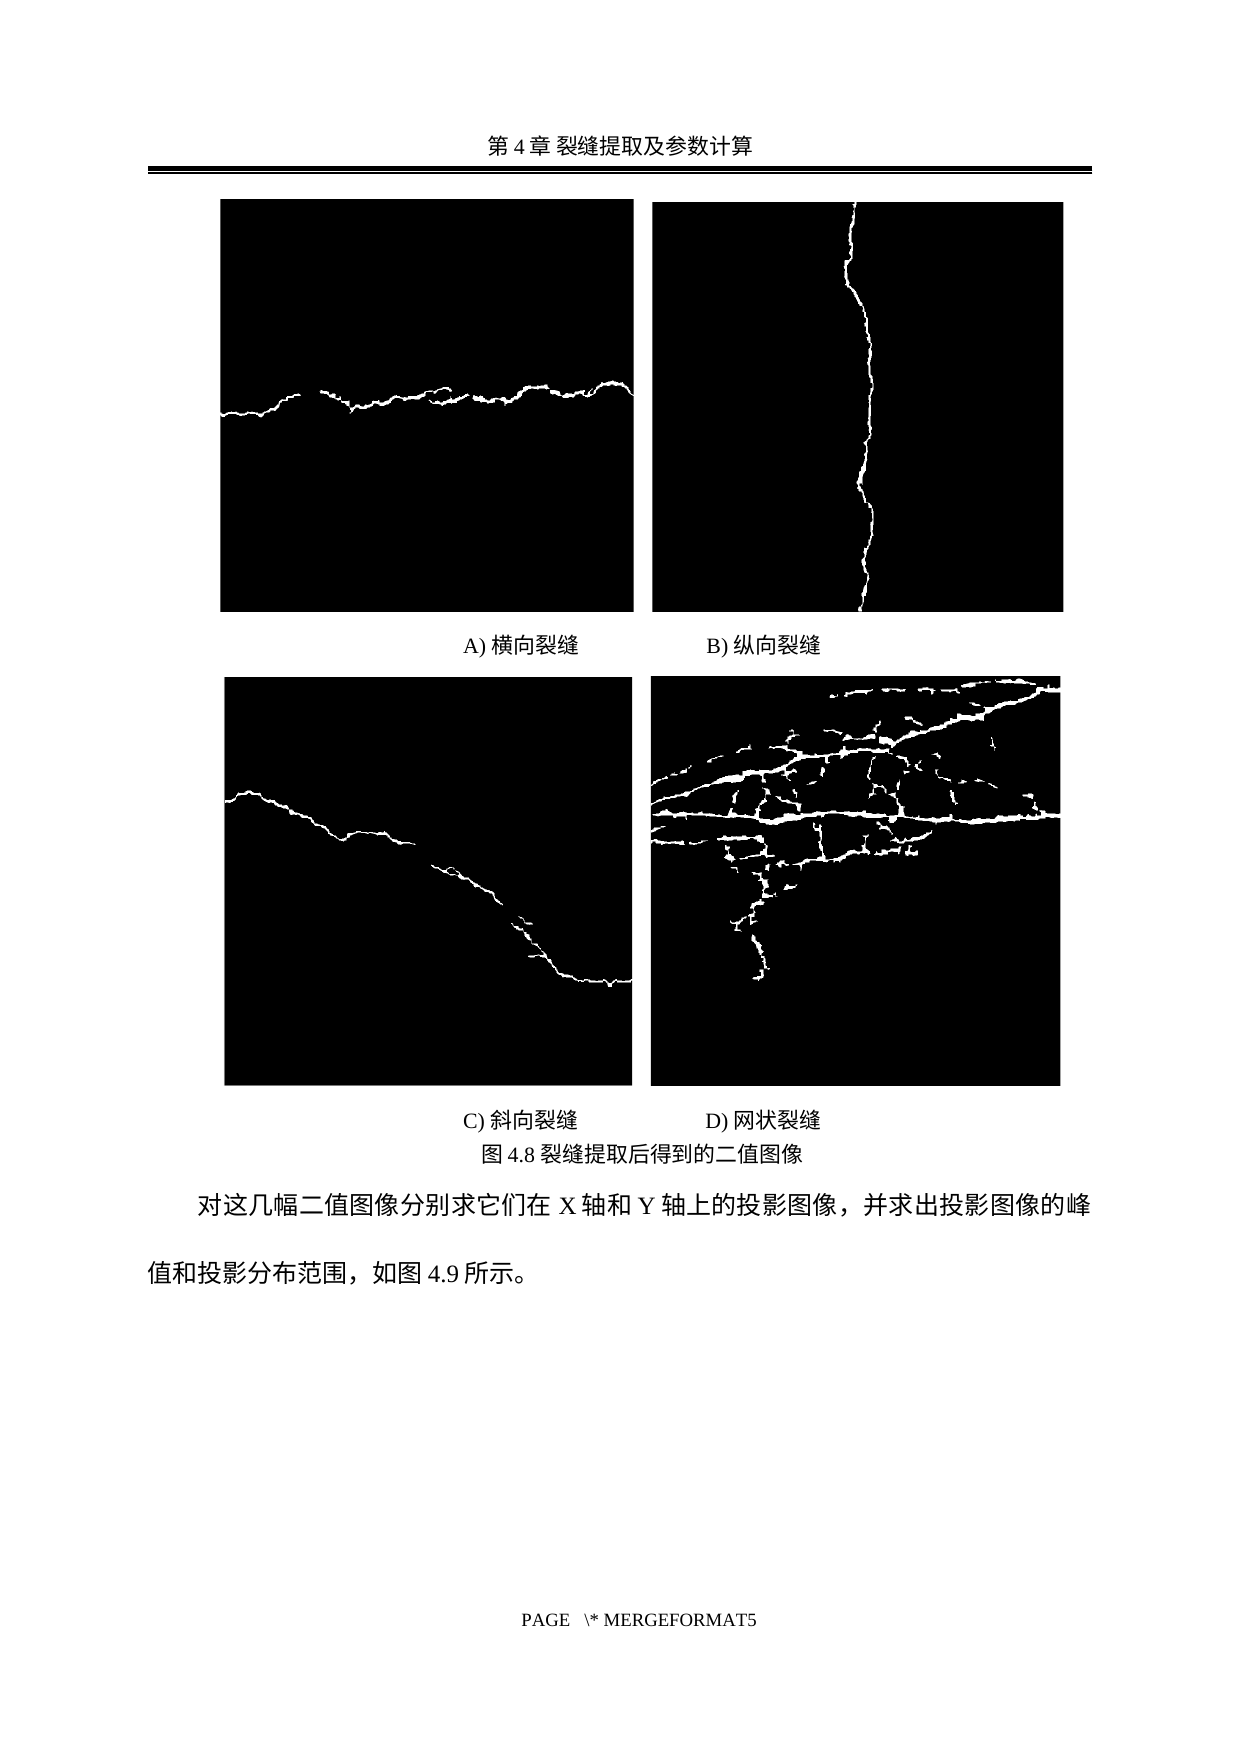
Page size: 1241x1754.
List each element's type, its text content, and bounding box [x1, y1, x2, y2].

picture [220, 199, 634, 612]
text A) 横向裂缝 B) 纵向裂缝 [191, 626, 1092, 660]
text 对这几幅二值图像分别求它们在X轴和Y轴上的投影图像，并求出投影图像的峰值和投影分布范围，如图4.9所示。 [148, 1170, 1092, 1306]
picture [650, 676, 1061, 1086]
picture [652, 202, 1064, 612]
picture [223, 677, 633, 1086]
text C) 斜向裂缝 D) 网状裂缝 [191, 1102, 1092, 1136]
text 图4.8 裂缝提取后得到的二值图像 [191, 1136, 1092, 1170]
